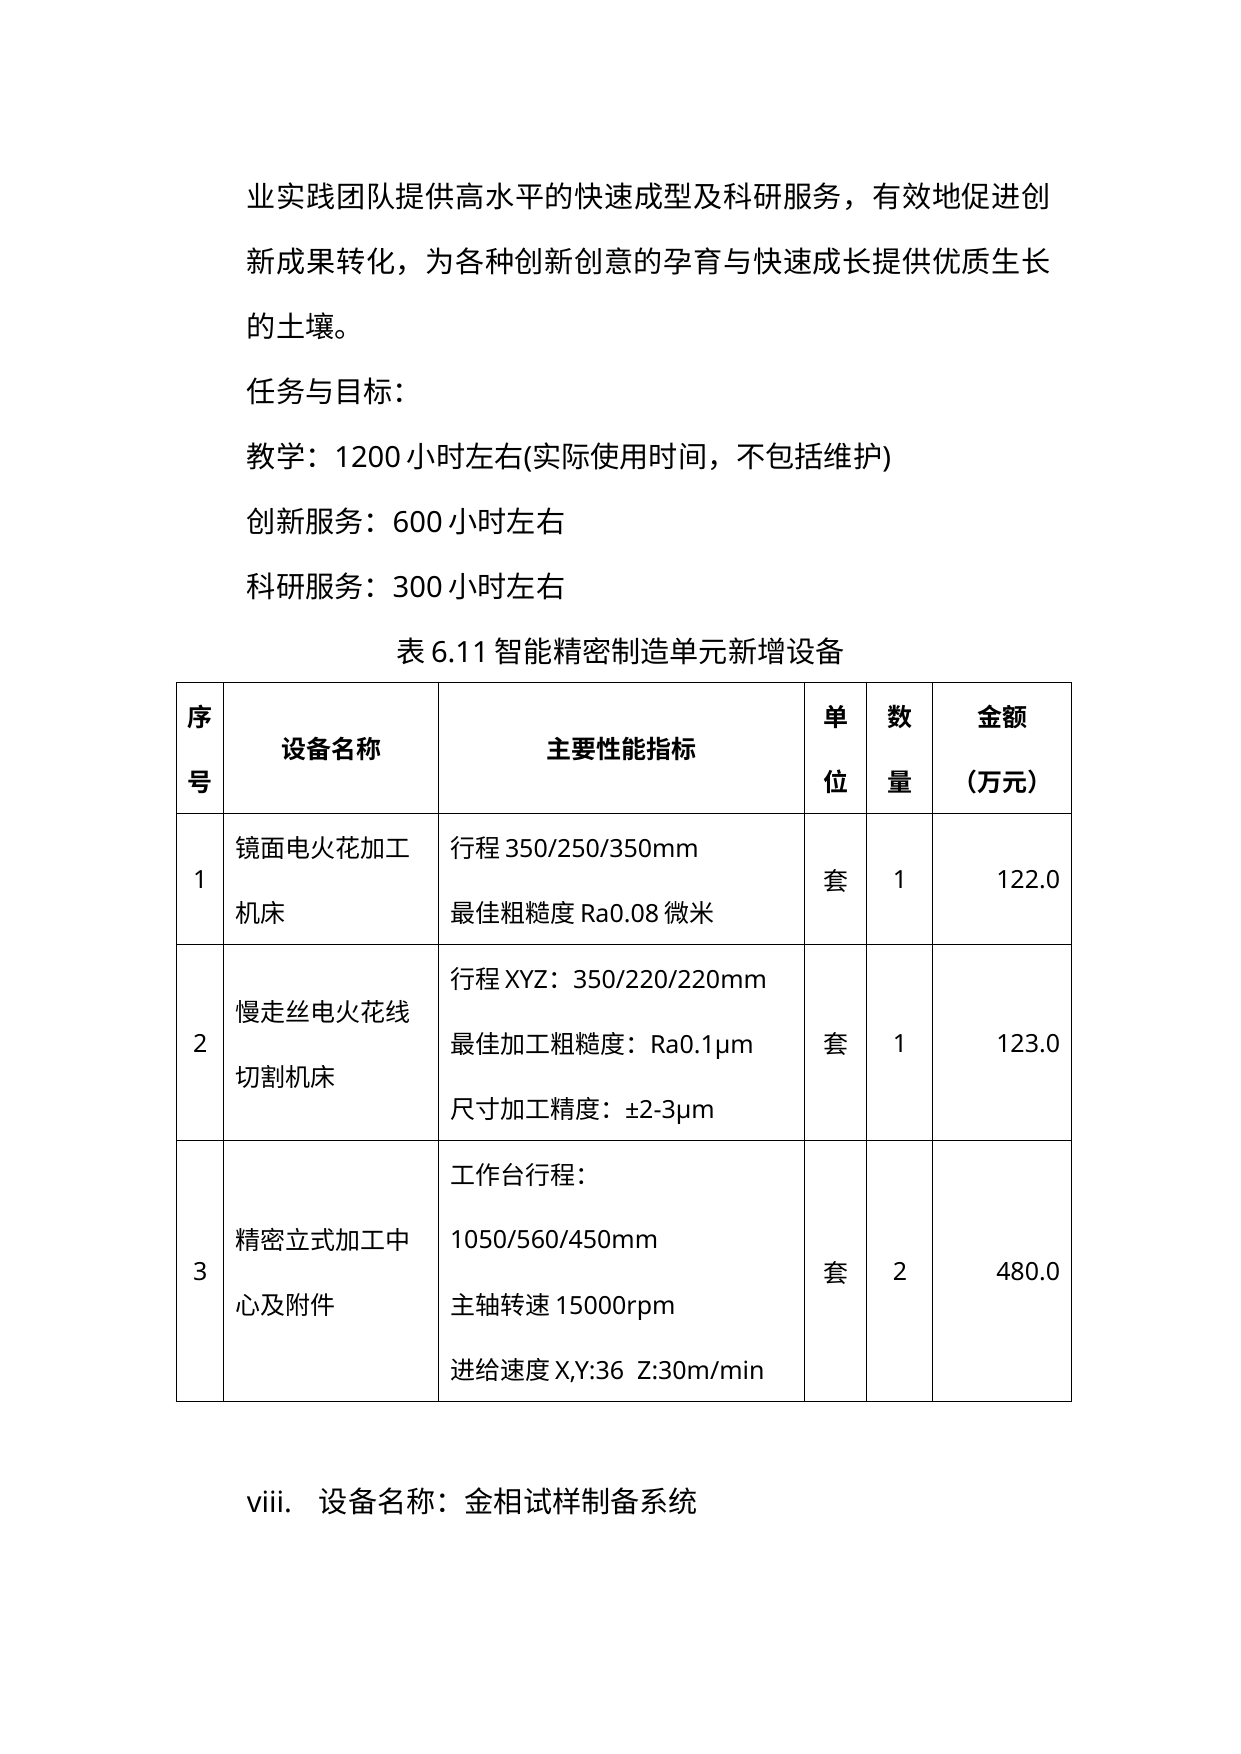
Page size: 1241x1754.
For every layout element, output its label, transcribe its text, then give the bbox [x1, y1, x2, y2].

table_header 金额 （万元） [933, 683, 1071, 813]
list 设备名称：金相试样制备系统 [247, 1467, 1053, 1532]
table_cell 1 [177, 814, 223, 944]
table_cell 2 [867, 1141, 932, 1401]
table_header 数量 [867, 683, 932, 813]
table_cell 工作台行程：1050/560/450mm 主轴转速15000rpm 进给速度X,Y:36 Z:30m/min [439, 1141, 804, 1401]
text 科研服务：300小时左右 [247, 552, 1053, 617]
table_header 设备名称 [224, 683, 438, 813]
table_cell 行程XYZ：350/220/220mm 最佳加工粗糙度：Ra0.1μm 尺寸加工精度：±2-3μm [439, 945, 804, 1140]
table_header 序号 [177, 683, 223, 813]
text 表6.11智能精密制造单元新增设备 [187, 617, 1053, 682]
table_cell 123.0 [933, 945, 1071, 1140]
table_cell 3 [177, 1141, 223, 1401]
table_cell 1 [867, 814, 932, 944]
table_cell 480.0 [933, 1141, 1071, 1401]
table_cell 行程350/250/350mm 最佳粗糙度Ra0.08微米 [439, 814, 804, 944]
table_cell 慢走丝电火花线切割机床 [224, 945, 438, 1140]
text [247, 162, 1053, 357]
text 任务与目标： [247, 357, 1053, 422]
text 创新服务：600小时左右 [247, 487, 1053, 552]
table_cell 122.0 [933, 814, 1071, 944]
text 教学：1200小时左右(实际使用时间，不包括维护) [247, 422, 1053, 487]
table_cell 套 [805, 1141, 866, 1401]
table_cell 精密立式加工中心及附件 [224, 1141, 438, 1401]
table_cell 套 [805, 814, 866, 944]
table_header 主要性能指标 [439, 683, 804, 813]
table_cell 1 [867, 945, 932, 1140]
table_cell 套 [805, 945, 866, 1140]
table_header 单位 [805, 683, 866, 813]
table_cell 2 [177, 945, 223, 1140]
table_cell 镜面电火花加工机床 [224, 814, 438, 944]
